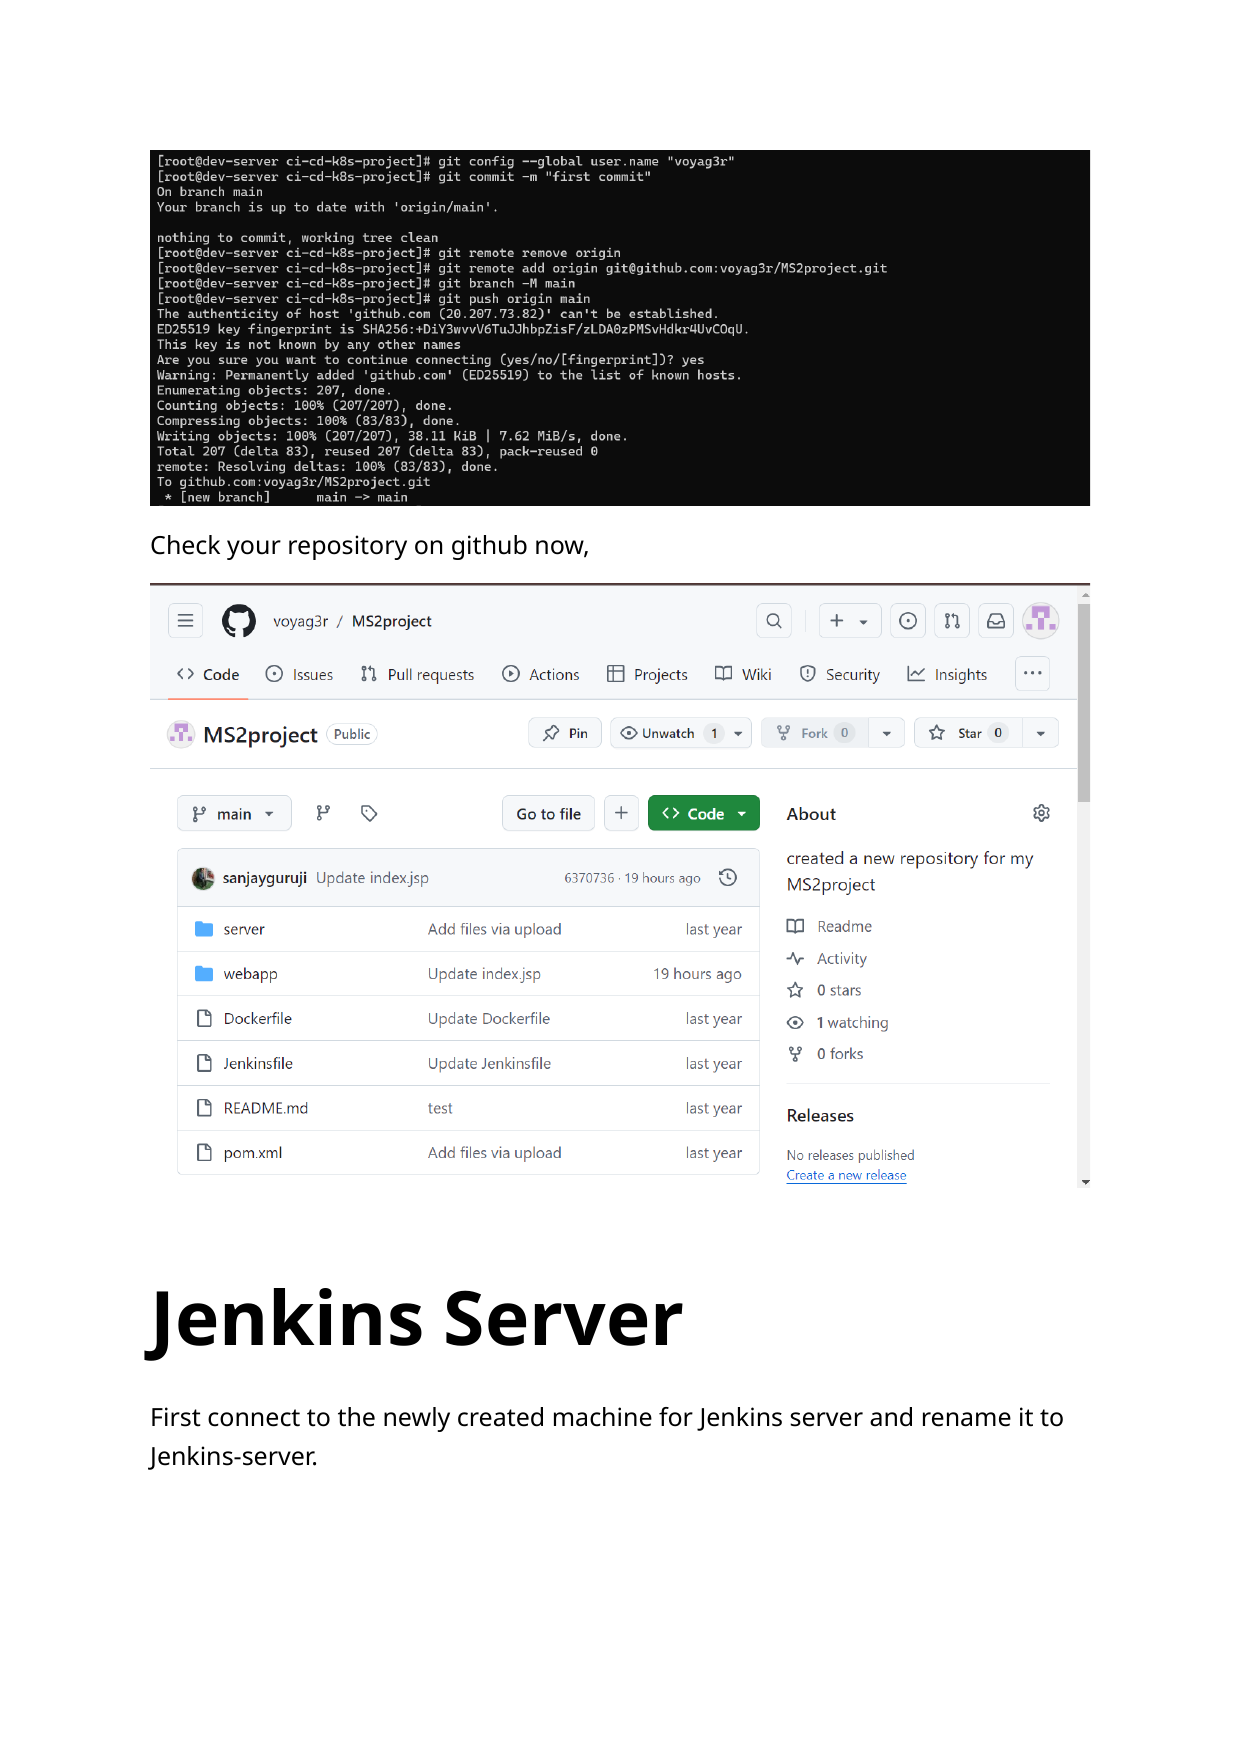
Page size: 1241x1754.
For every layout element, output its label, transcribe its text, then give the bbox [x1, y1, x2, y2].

text First connect to the newly created machine for Jenkins server and rename it to Jenkins-server. [150, 1399, 1090, 1472]
text Check your repository on github now, [150, 527, 1090, 562]
picture [150, 150, 1091, 506]
picture [150, 583, 1091, 1188]
text Jenkins Server [150, 1265, 1090, 1367]
